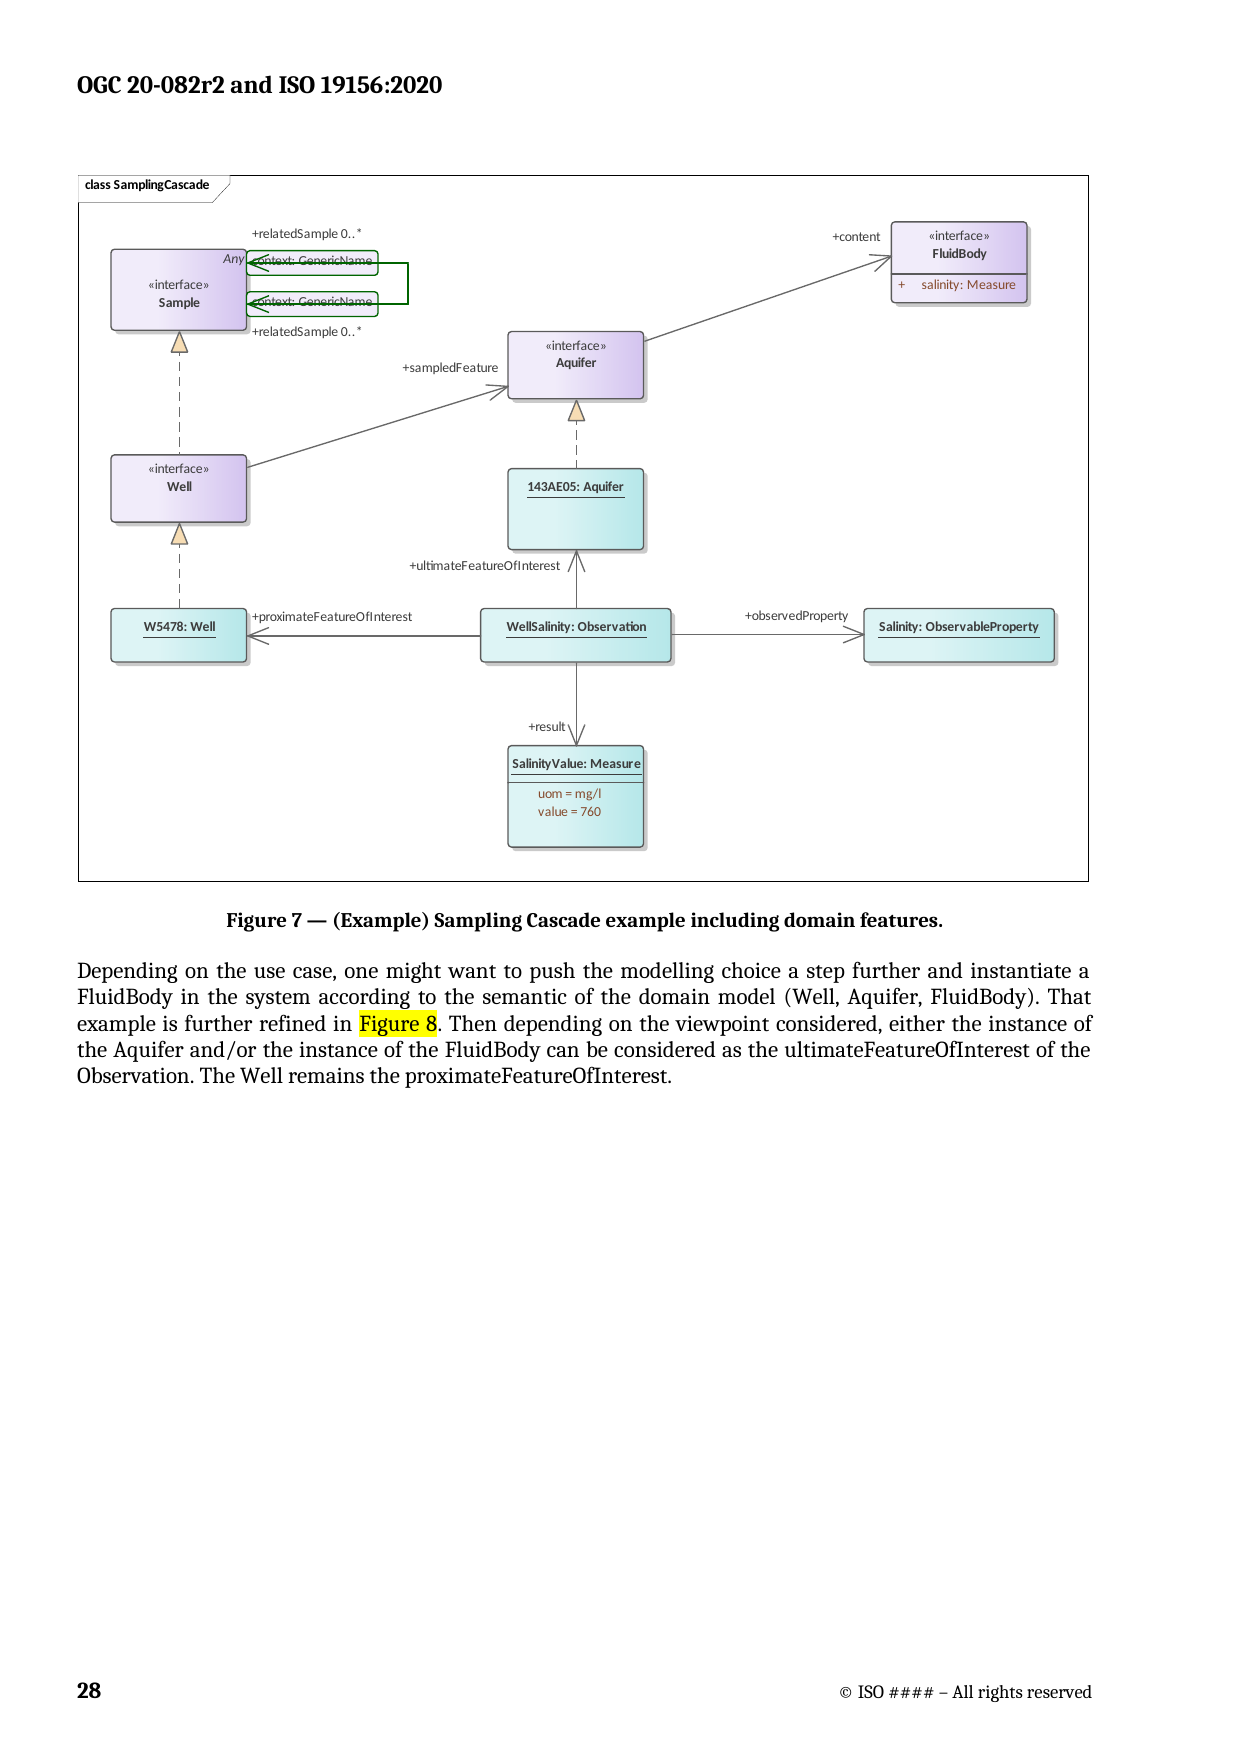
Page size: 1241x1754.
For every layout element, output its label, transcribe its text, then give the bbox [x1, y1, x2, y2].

text Figure 7 — (Example) Sampling Cascade example including domain features. [77, 908, 1092, 933]
text Depending on the use case, one might want to push the modelling choice a step further and instantiate a FluidBody in the system according to the semantic of the domain model (Well, Aquifer, FluidBody). That example is further refined in Figure 8. Then depending on the viewpoint considered, either the instance of the Aquifer and/or the instance of the FluidBody can be considered as the ultimateFeatureOfInterest of the Observation. The Well remains the proximateFeatureOfInterest. [77, 958, 1092, 1089]
